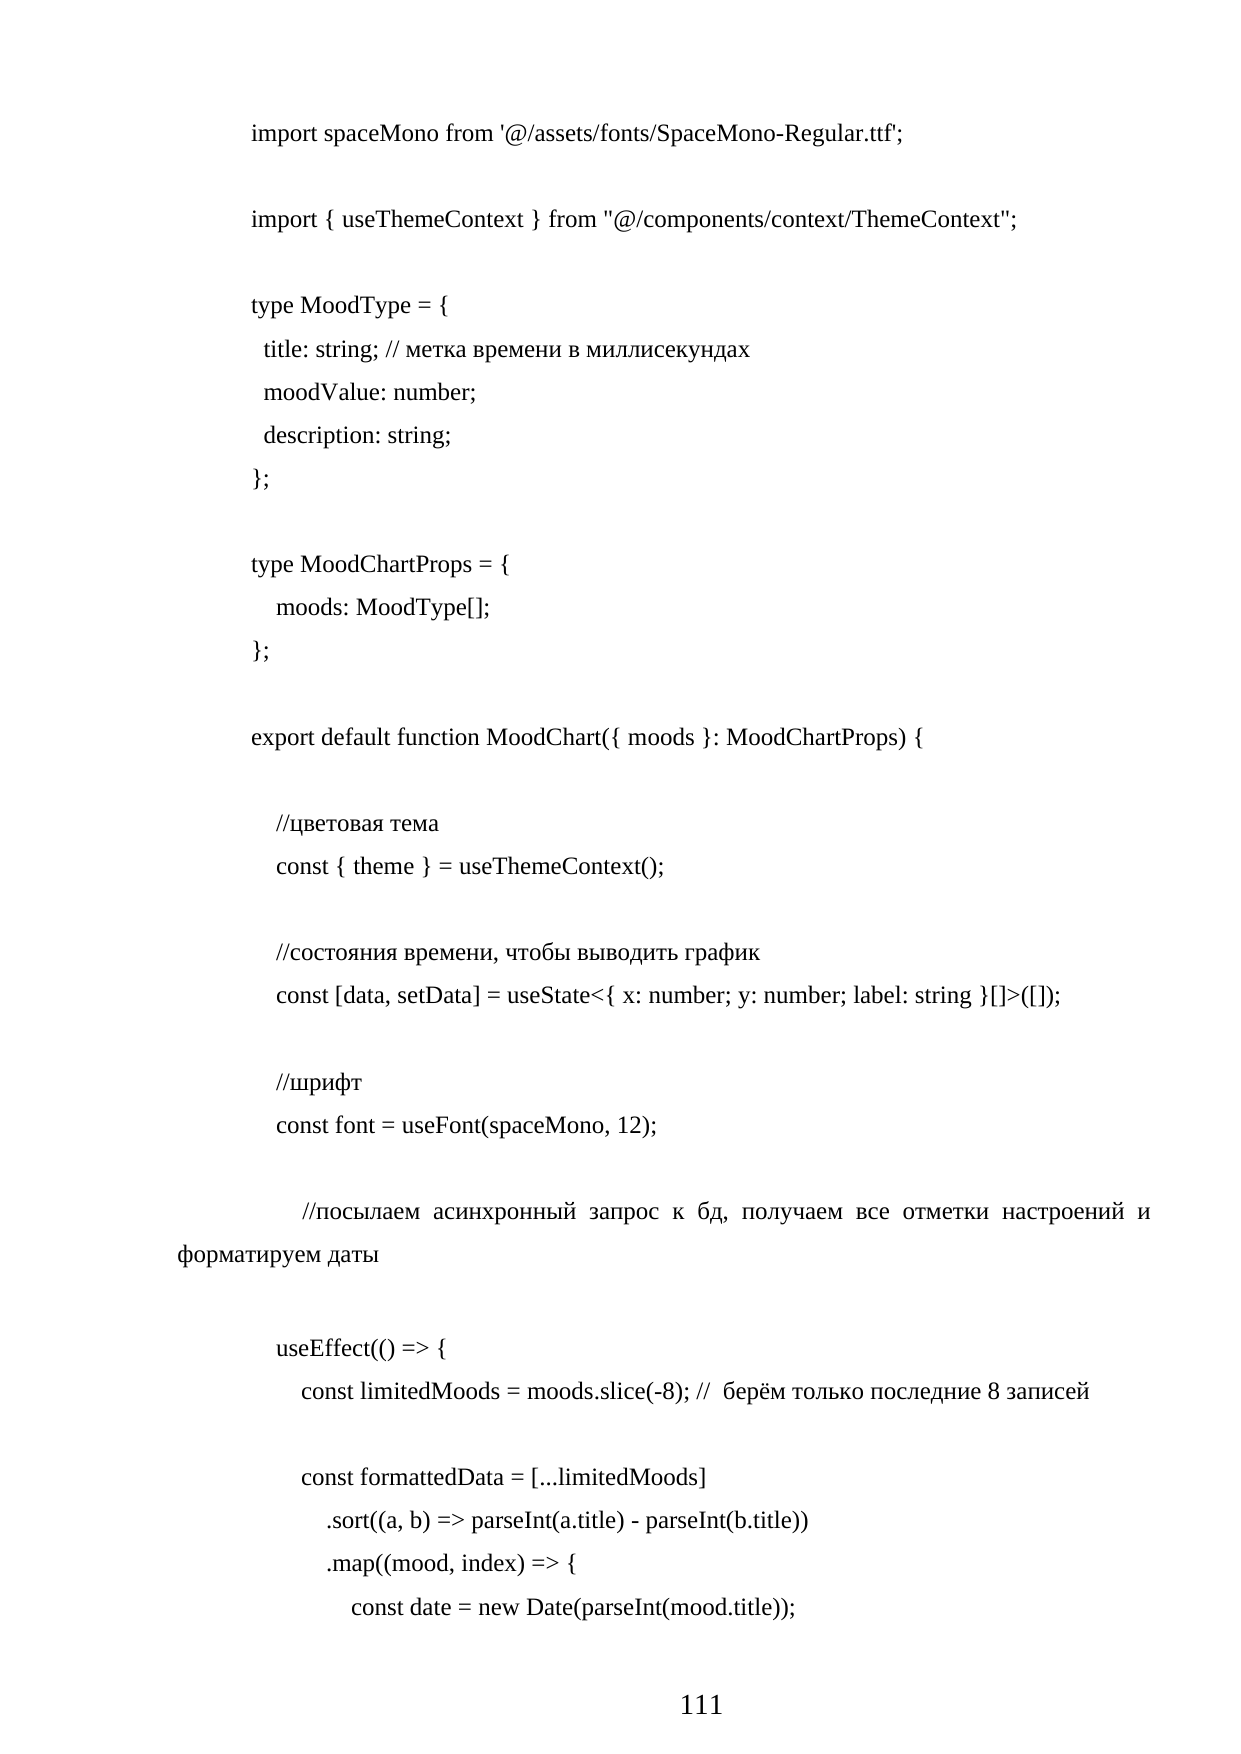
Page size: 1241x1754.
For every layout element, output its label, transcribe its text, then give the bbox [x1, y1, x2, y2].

text }; [177, 463, 1152, 492]
text title: string; // метка времени в миллисекундах [177, 334, 1152, 362]
text const date = new Date(parseInt(mood.title)); [177, 1592, 1152, 1620]
text type MoodType = { [177, 291, 1152, 319]
text //посылаем асинхронный запрос к бд, получаем все отметки настроений и форматируем даты [177, 1196, 1152, 1268]
text const limitedMoods = moods.slice(-8); // берём только последние 8 записей [177, 1376, 1152, 1405]
text const { theme } = useThemeContext(); [177, 851, 1152, 880]
text const [data, setData] = useState<{ x: number; y: number; label: string }[]>([]); [177, 981, 1152, 1009]
text description: string; [177, 420, 1152, 449]
text //состояния времени, чтобы выводить график [177, 937, 1152, 966]
text moodValue: number; [177, 377, 1152, 406]
text .sort((a, b) => parseInt(a.title) - parseInt(b.title)) [177, 1505, 1152, 1534]
text const formattedData = [...limitedMoods] [177, 1462, 1152, 1491]
text //шрифт [177, 1067, 1152, 1096]
text import spaceMono from '@/assets/fonts/SpaceMono-Regular.ttf'; [177, 118, 1152, 147]
text }; [177, 636, 1152, 664]
text //цветовая тема [177, 808, 1152, 837]
text const font = useFont(spaceMono, 12); [177, 1110, 1152, 1139]
text import { useThemeContext } from "@/components/context/ThemeContext"; [177, 204, 1152, 233]
text type MoodChartProps = { [177, 549, 1152, 578]
text moods: MoodType[]; [177, 592, 1152, 621]
text useEffect(() => { [177, 1333, 1152, 1362]
text .map((mood, index) => { [177, 1548, 1152, 1577]
text export default function MoodChart({ moods }: MoodChartProps) { [177, 722, 1152, 751]
